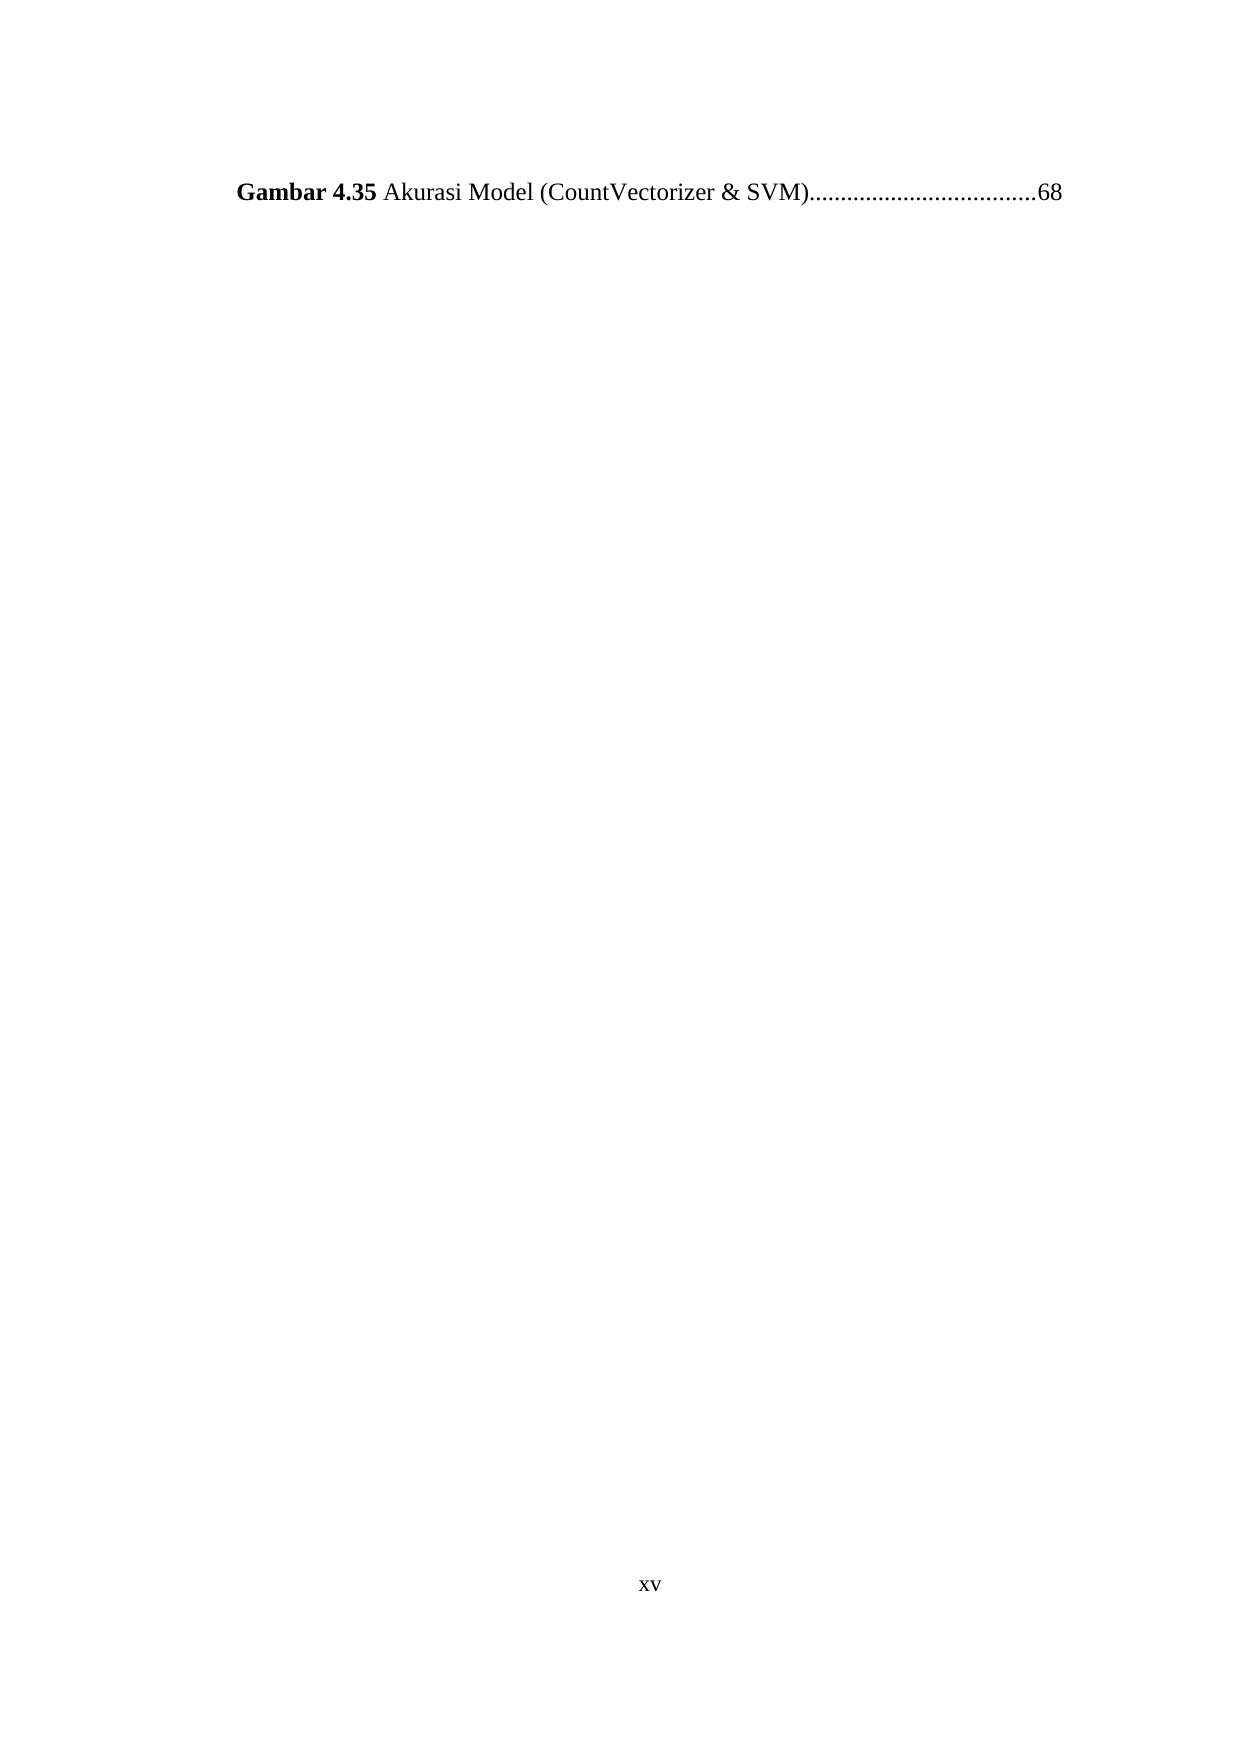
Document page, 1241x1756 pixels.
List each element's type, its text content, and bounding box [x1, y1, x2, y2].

text Gambar 4.35 Akurasi Model (CountVectorizer & SVM) 68 [236, 177, 1063, 206]
